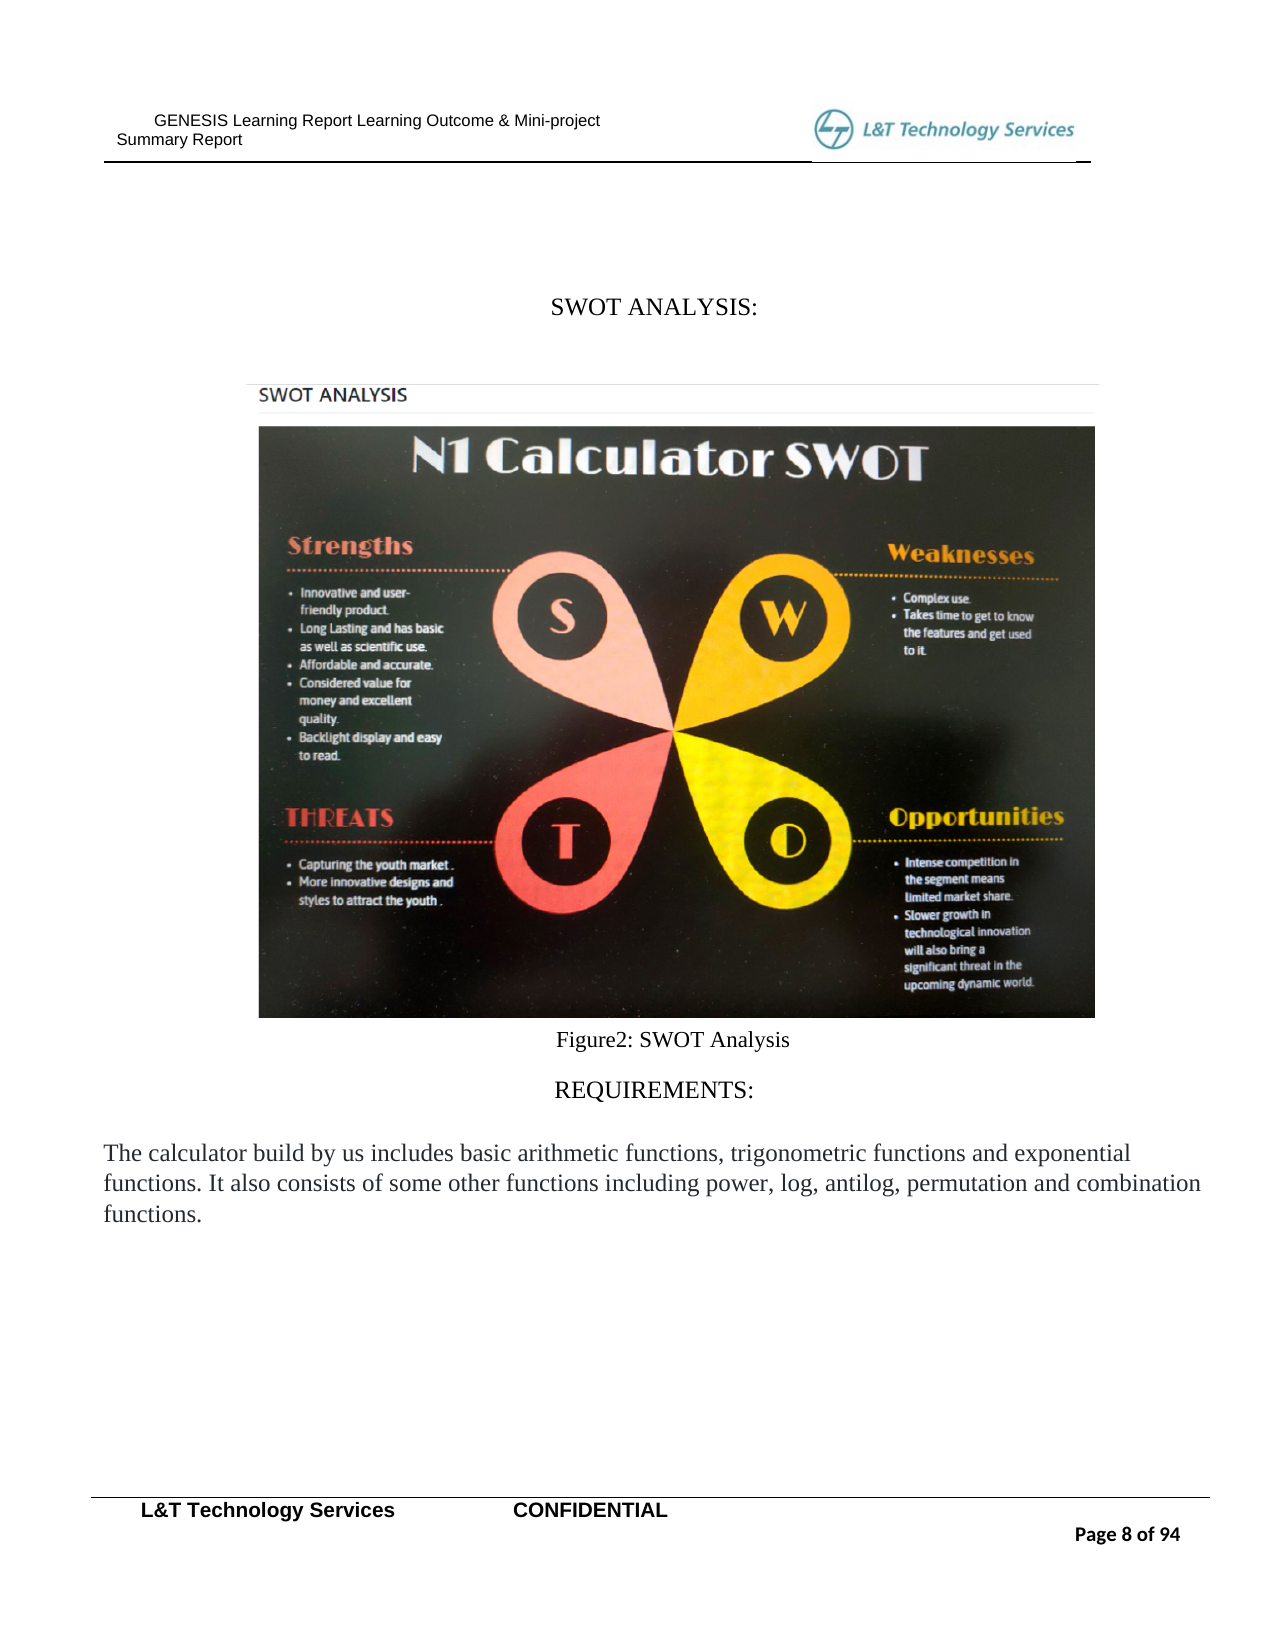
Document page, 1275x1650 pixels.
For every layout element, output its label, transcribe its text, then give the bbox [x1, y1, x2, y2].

text Figure2: SWOT Analysis [103, 1026, 1205, 1052]
picture [812, 98, 1076, 162]
picture [246, 381, 1100, 1024]
text The calculator build by us includes basic arithmetic functions, trigonometric functions and exponential functions. It also consists of some other functions including power, log, antilog, permutation and combination functions. [103, 1138, 1205, 1228]
subtitle SWOT ANALYSIS: [103, 292, 1205, 321]
subtitle REQUIREMENTS: [103, 1075, 1205, 1103]
